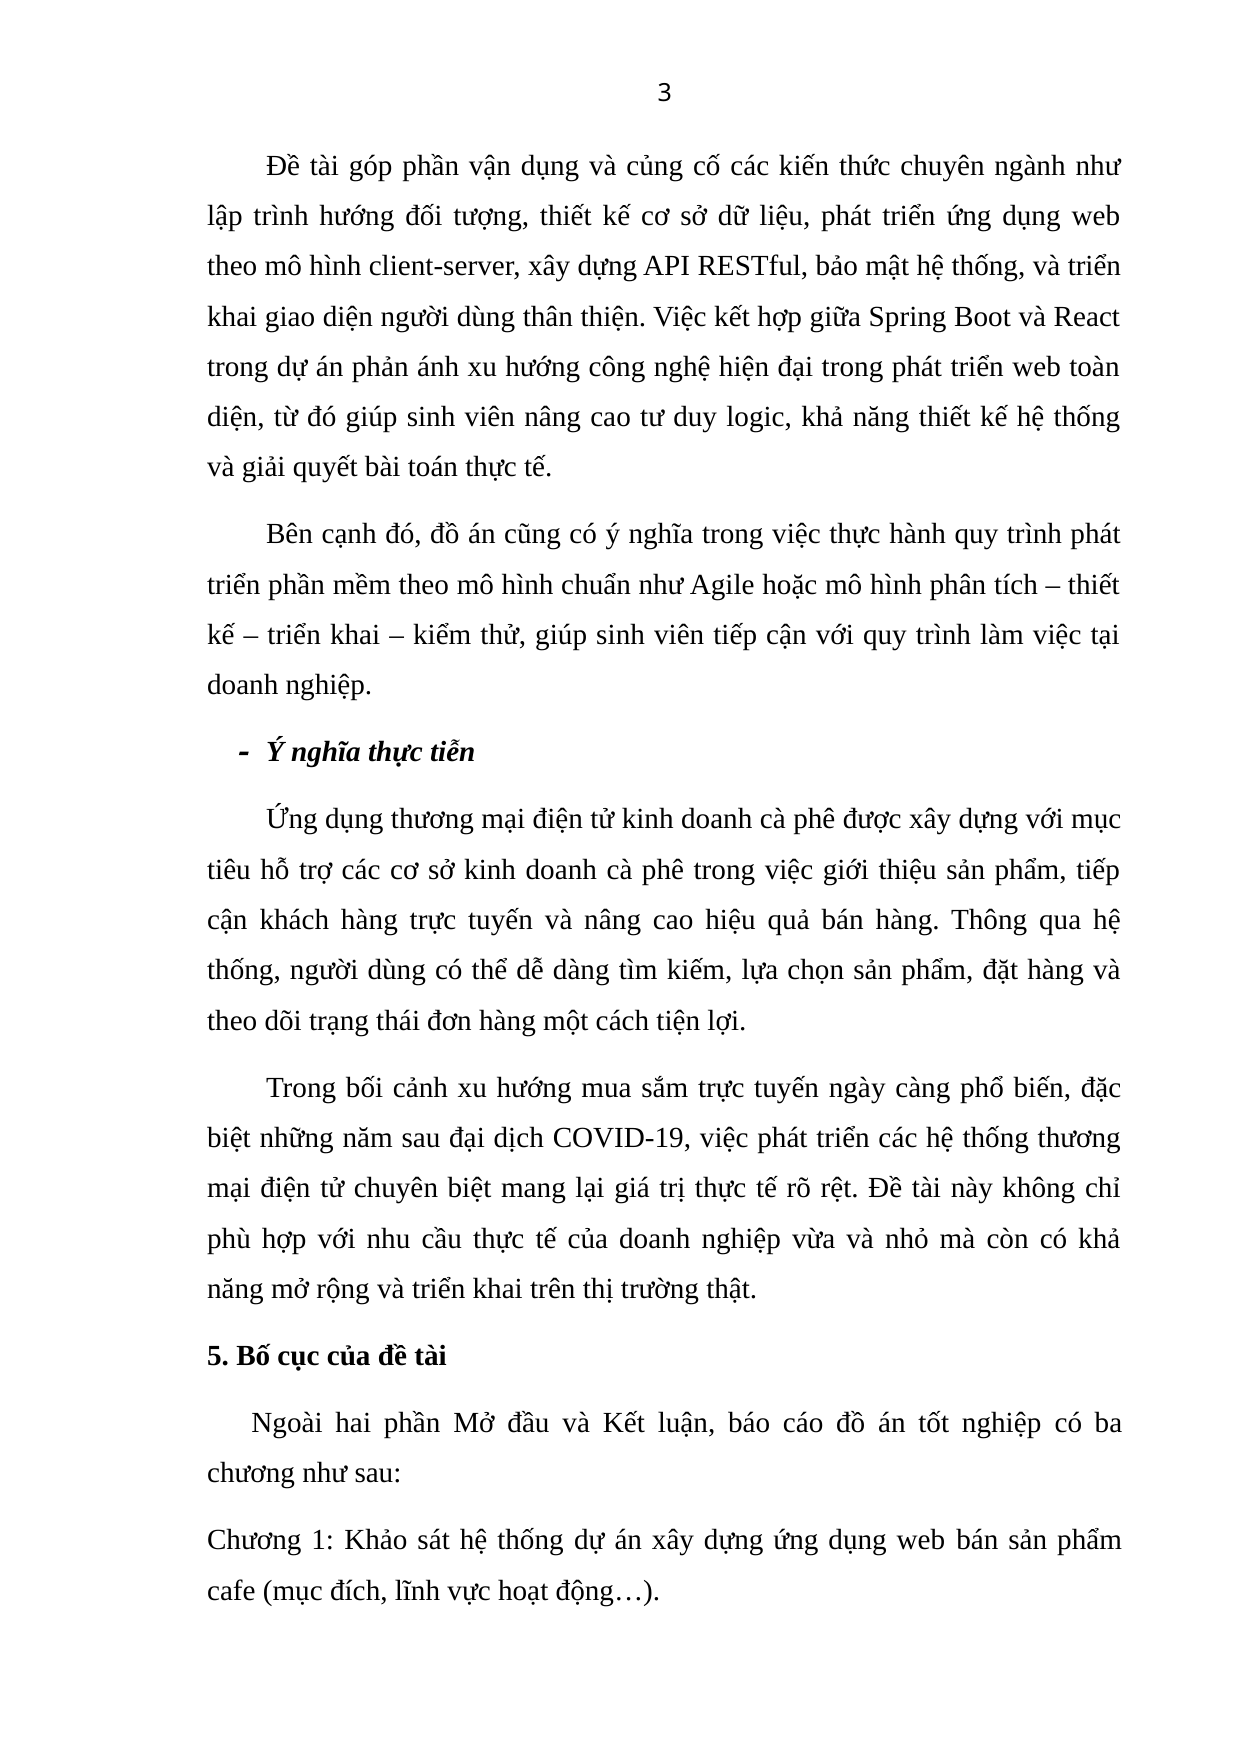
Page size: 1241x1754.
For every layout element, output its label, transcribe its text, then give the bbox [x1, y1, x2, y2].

text Trong bối cảnh xu hướng mua sắm trực tuyến ngày càng phổ biến, đặc biệt những năm sau đại dịch COVID-19, việc phát triển các hệ thống thương mại điện tử chuyên biệt mang lại giá trị thực tế rõ rệt. Đề tài này không chỉ phù hợp với nhu cầu thực tế của doanh nghiệp vừa và nhỏ mà còn có khả năng mở rộng và triển khai trên thị trường thật. [207, 1070, 1122, 1304]
list Ý nghĩa thực tiễn [236, 734, 1122, 768]
text 5. Bố cục của đề tài [207, 1338, 1122, 1372]
text Bên cạnh đó, đồ án cũng có ý nghĩa trong việc thực hành quy trình phát triển phần mềm theo mô hình chuẩn như Agile hoặc mô hình phân tích – thiết kế – triển khai – kiểm thử, giúp sinh viên tiếp cận với quy trình làm việc tại doanh nghiệp. [207, 517, 1122, 701]
text Đề tài góp phần vận dụng và củng cố các kiến thức chuyên ngành như lập trình hướng đối tượng, thiết kế cơ sở dữ liệu, phát triển ứng dụng web theo mô hình client-server, xây dựng API RESTful, bảo mật hệ thống, và triển khai giao diện người dùng thân thiện. Việc kết hợp giữa Spring Boot và React trong dự án phản ánh xu hướng công nghệ hiện đại trong phát triển web toàn diện, từ đó giúp sinh viên nâng cao tư duy logic, khả năng thiết kế hệ thống và giải quyết bài toán thực tế. [207, 148, 1122, 483]
text Ứng dụng thương mại điện tử kinh doanh cà phê được xây dựng với mục tiêu hỗ trợ các cơ sở kinh doanh cà phê trong việc giới thiệu sản phẩm, tiếp cận khách hàng trực tuyến và nâng cao hiệu quả bán hàng. Thông qua hệ thống, người dùng có thể dễ dàng tìm kiếm, lựa chọn sản phẩm, đặt hàng và theo dõi trạng thái đơn hàng một cách tiện lợi. [207, 802, 1122, 1036]
text Ngoài hai phần Mở đầu và Kết luận, báo cáo đồ án tốt nghiệp có ba chương như sau: [207, 1405, 1122, 1489]
text Chương 1: Khảo sát hệ thống dự án xây dựng ứng dụng web bán sản phẩm cafe (mục đích, lĩnh vực hoạt động…). [207, 1522, 1122, 1606]
